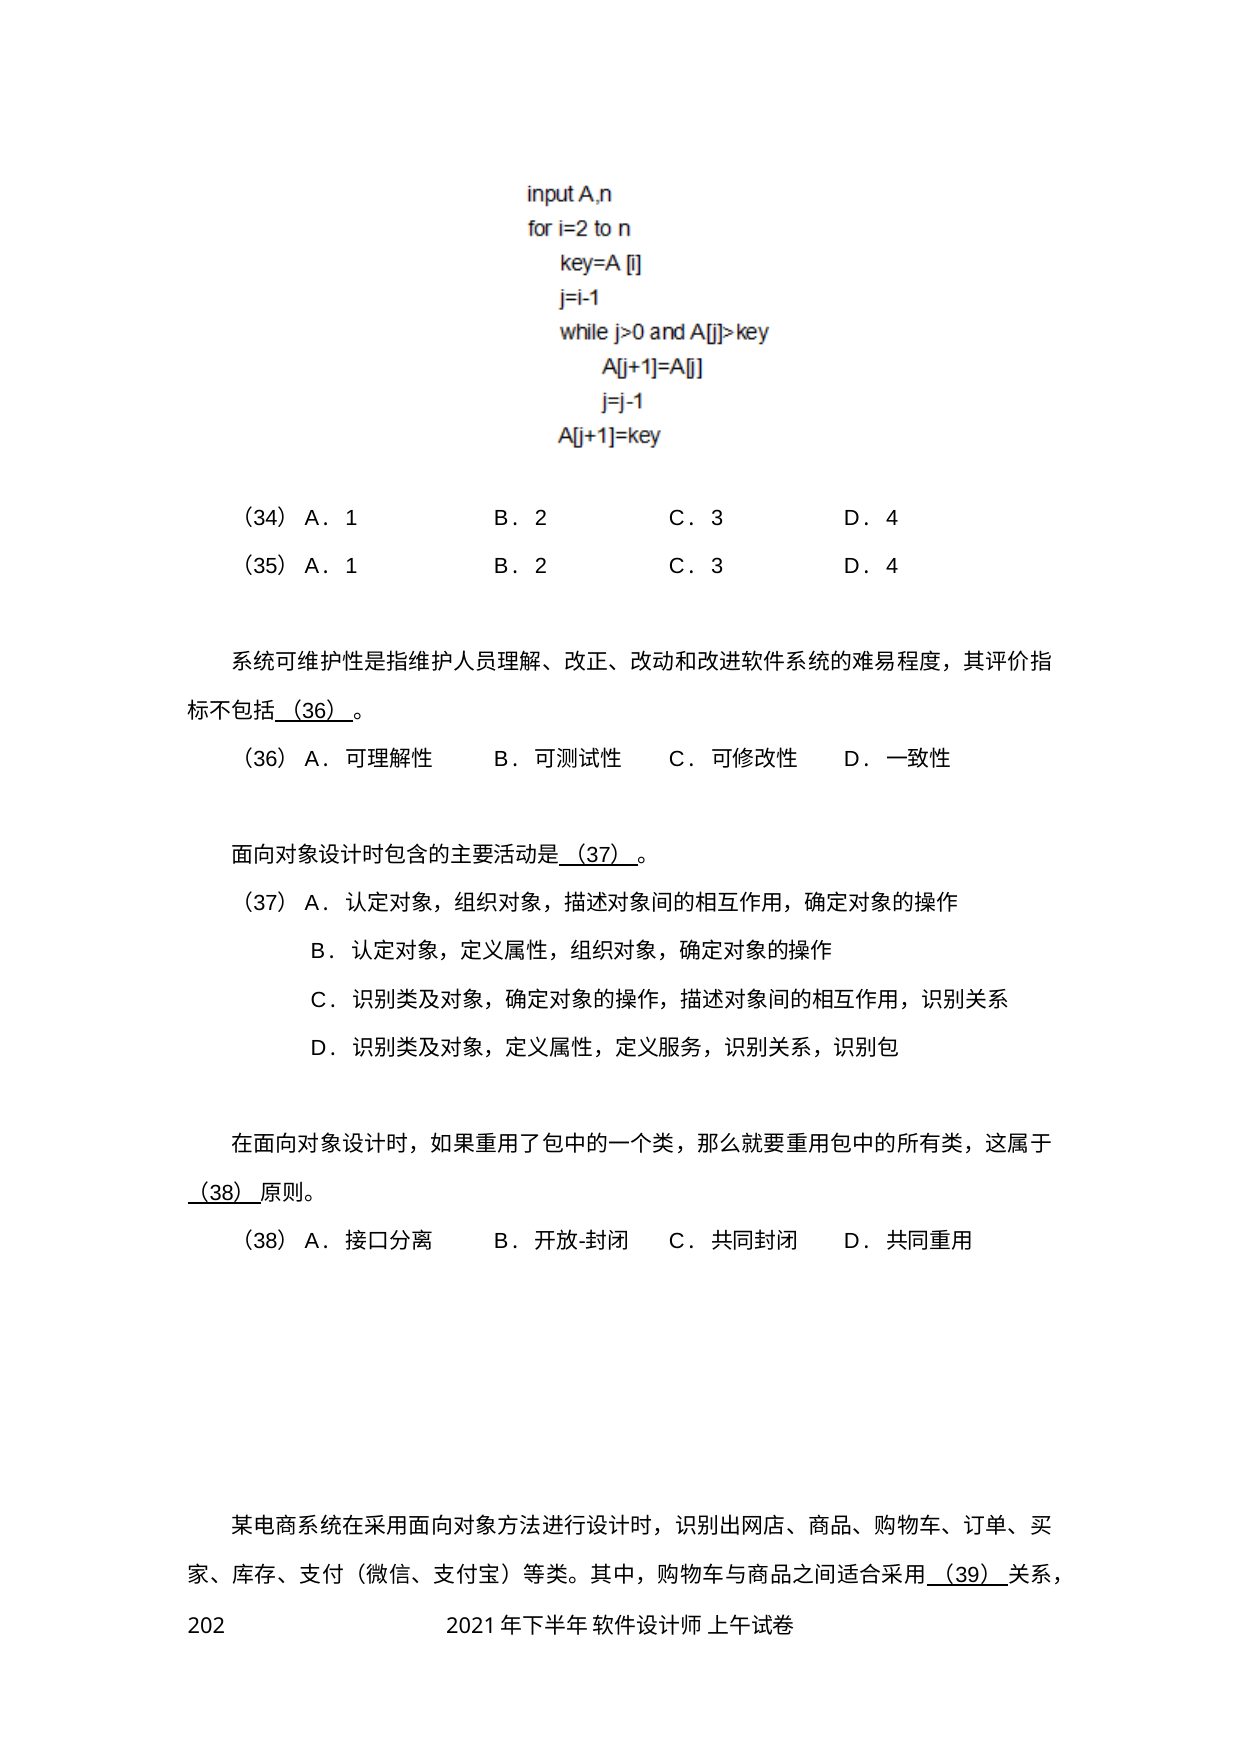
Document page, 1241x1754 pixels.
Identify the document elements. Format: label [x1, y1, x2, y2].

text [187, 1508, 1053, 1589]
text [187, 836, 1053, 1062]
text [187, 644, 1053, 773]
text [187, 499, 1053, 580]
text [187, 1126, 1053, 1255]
picture [496, 162, 788, 462]
